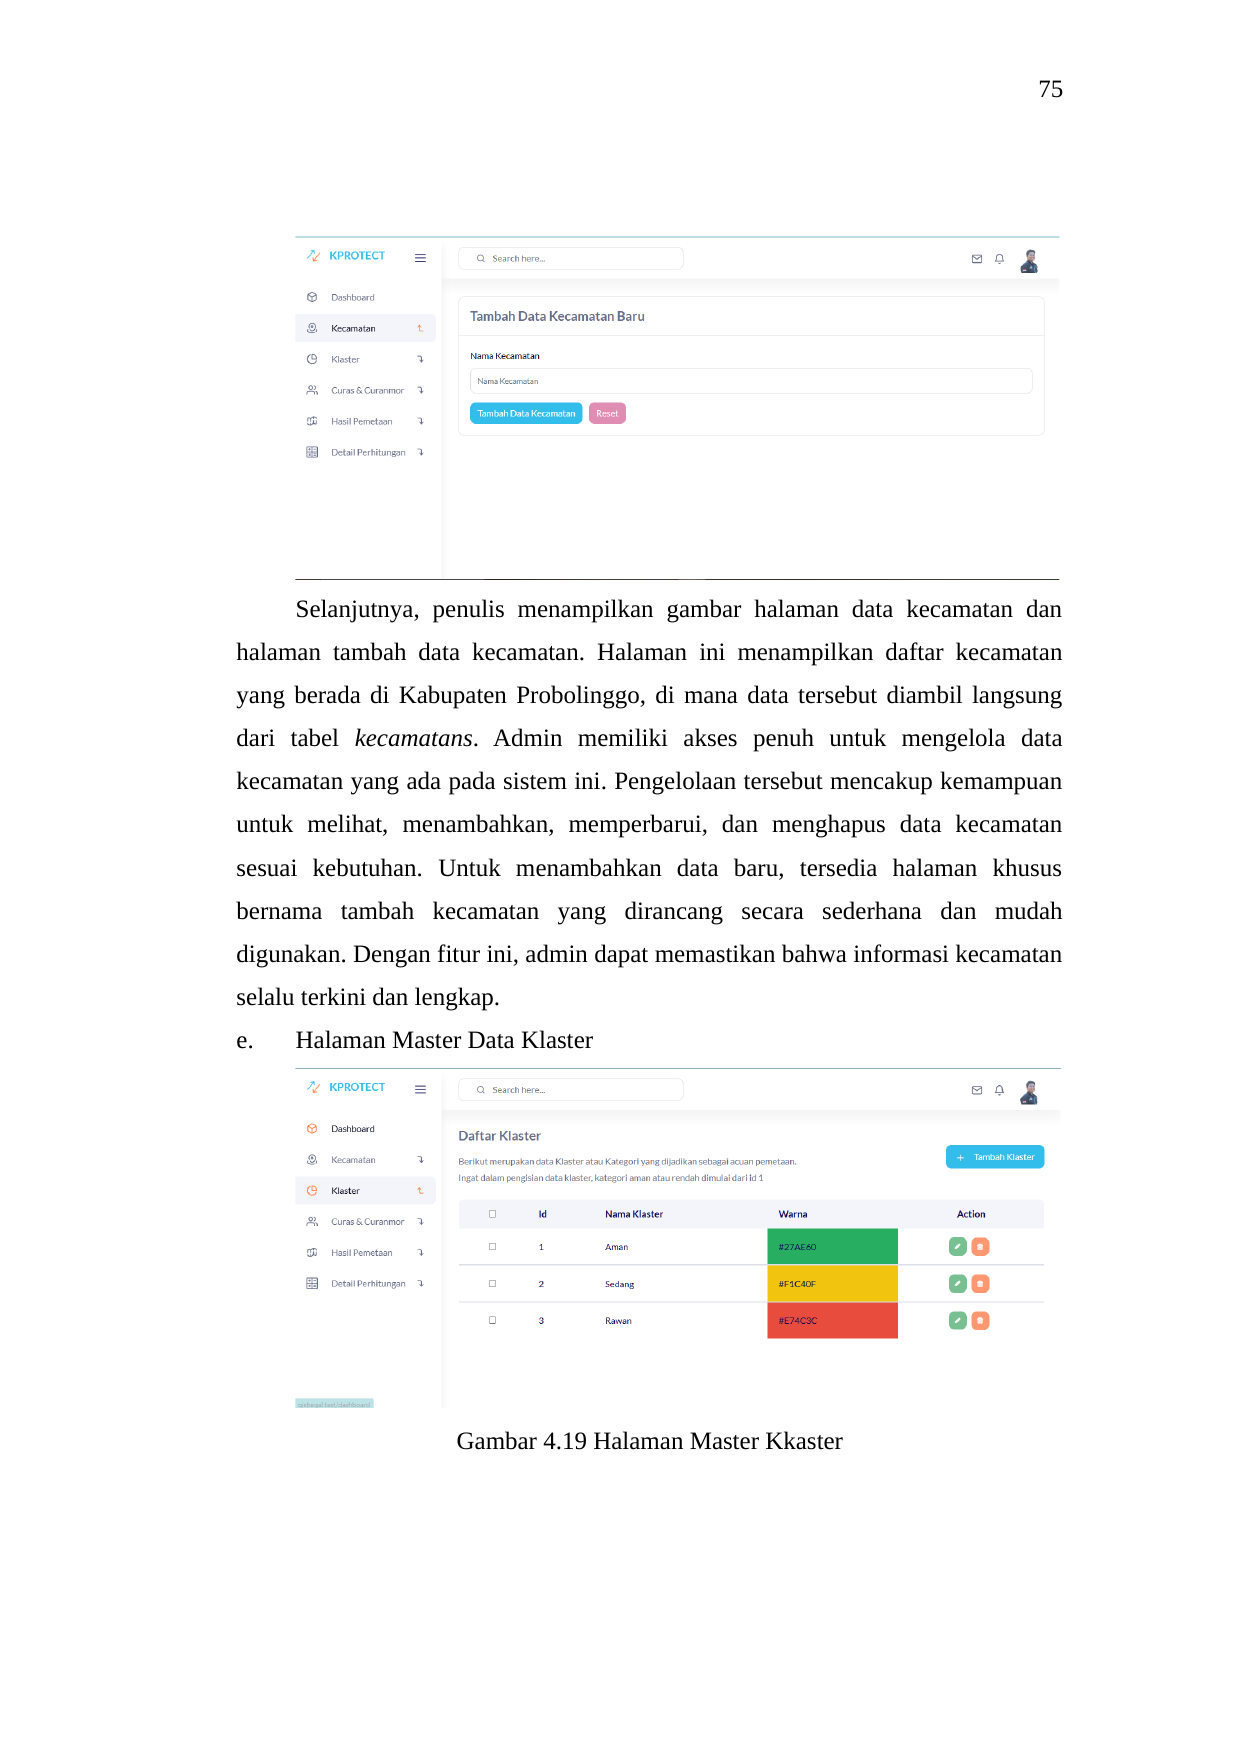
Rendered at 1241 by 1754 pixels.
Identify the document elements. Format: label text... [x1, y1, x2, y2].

list Selanjutnya, penulis menampilkan gambar halaman data kecamatan dan halaman tambah data kecamatan. Halaman ini menampilkan daftar kecamatan yang berada di Kabupaten Probolinggo, di mana data tersebut diambil langsung dari tabel kecamatans. Admin memiliki akses penuh untuk mengelola data kecamatan yang ada pada sistem ini. Pengelolaan tersebut mencakup kemampuan untuk melihat, menambahkan, memperbarui, dan menghapus data kecamatan sesuai kebutuhan. Untuk menambahkan data baru, tersedia halaman khusus bernama tambah kecamatan yang dirancang secara sederhana dan mudah digunakan. Dengan fitur ini, admin dapat memastikan bahwa informasi kecamatan selalu terkini dan lengkap. [236, 594, 1063, 1011]
picture [295, 1068, 1061, 1408]
picture [295, 236, 1060, 580]
list Halaman Master Data Klaster [236, 1025, 1063, 1054]
